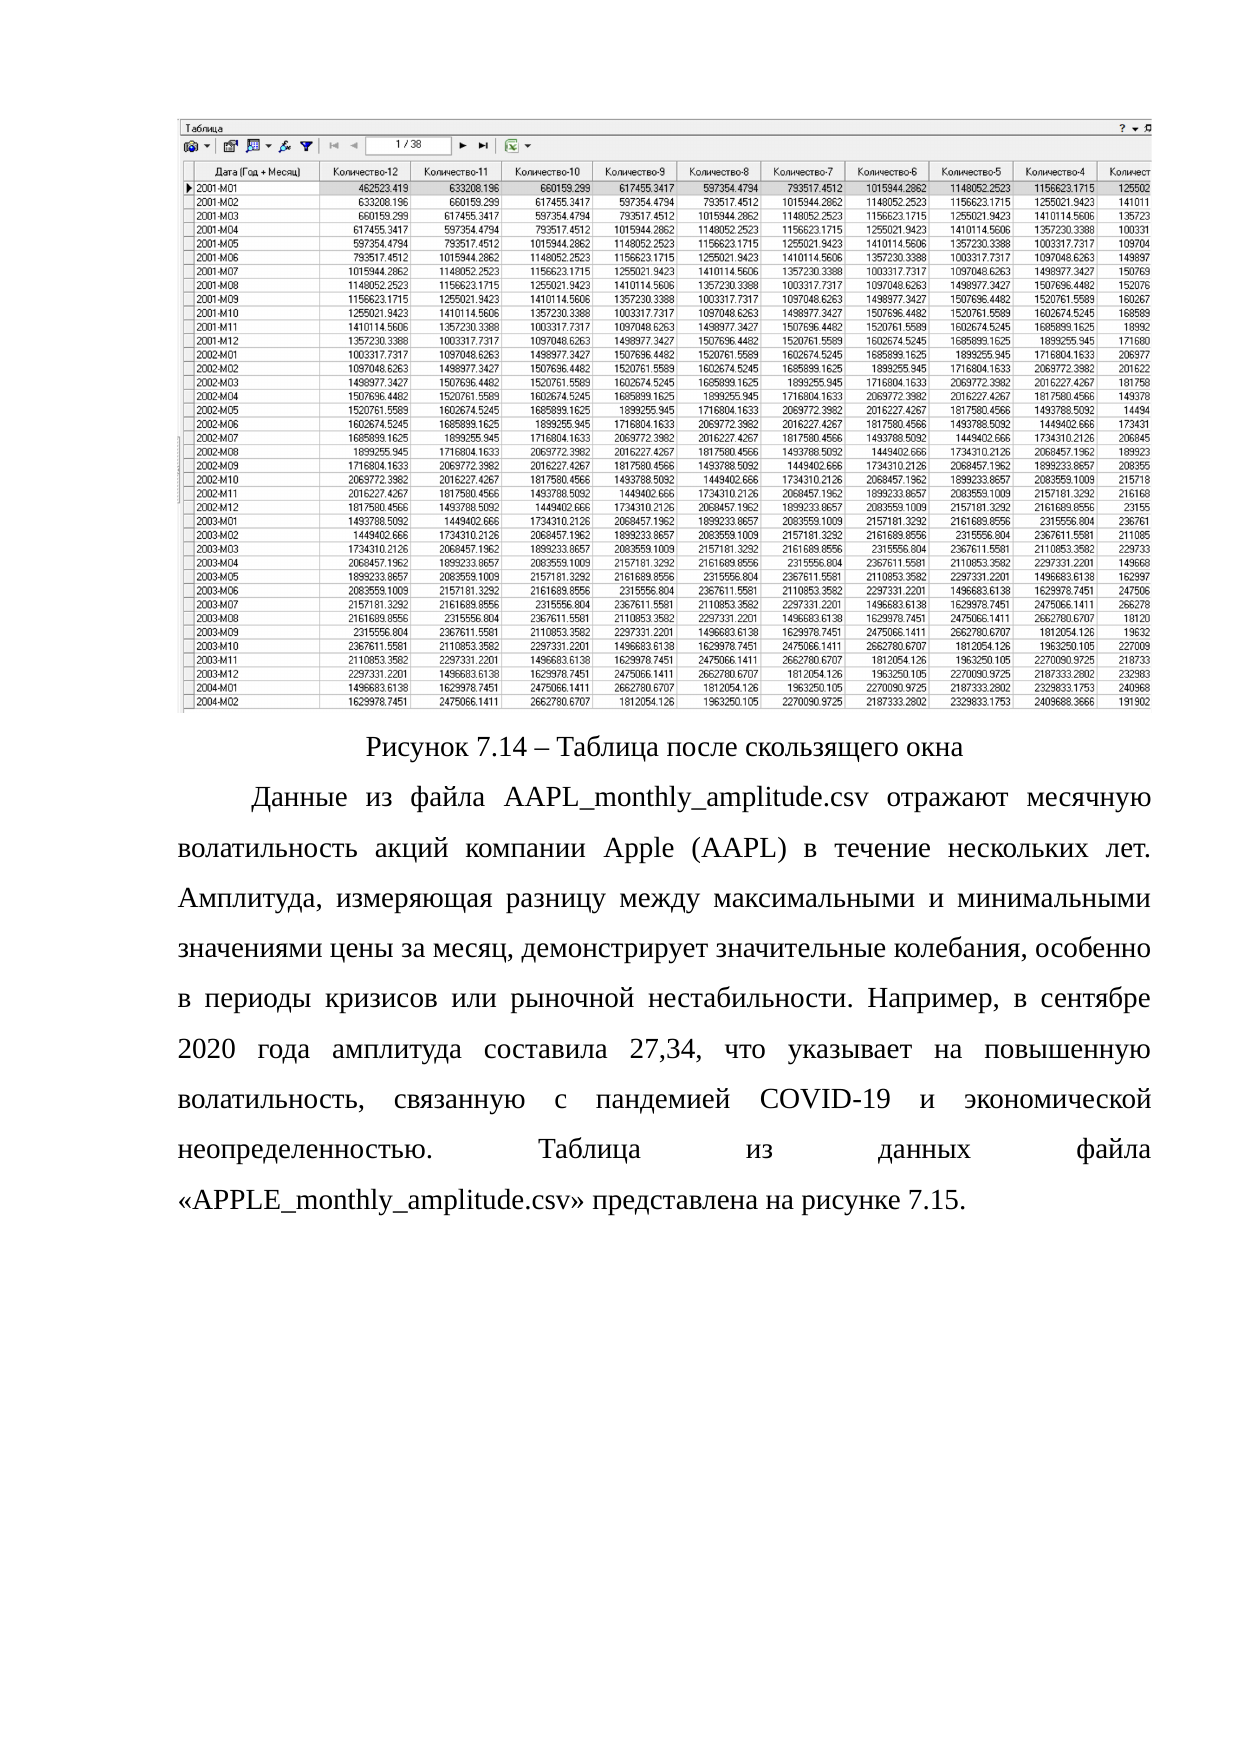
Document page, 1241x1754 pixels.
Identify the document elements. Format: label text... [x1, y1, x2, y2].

text Рисунок 7.14 – Таблица после скользящего окна [177, 729, 1152, 763]
picture [177, 118, 1152, 713]
text Данные из файла AAPL_monthly_amplitude.csv отражают месячную волатильность акций компании Apple (AAPL) в течение нескольких лет. Амплитуда, измеряющая разницу между максимальными и минимальными значениями цены за месяц, демонстрирует значительные колебания, особенно в периоды кризисов или рыночной нестабильности. Например, в сентябре 2020 года амплитуда составила 27,34, что указывает на повышенную волатильность, связанную с пандемией COVID-19 и экономической неопределенностью. Таблица из данных файла «APPLE_monthly_amplitude.csv» представлена на рисунке 7.15. [177, 779, 1152, 1215]
